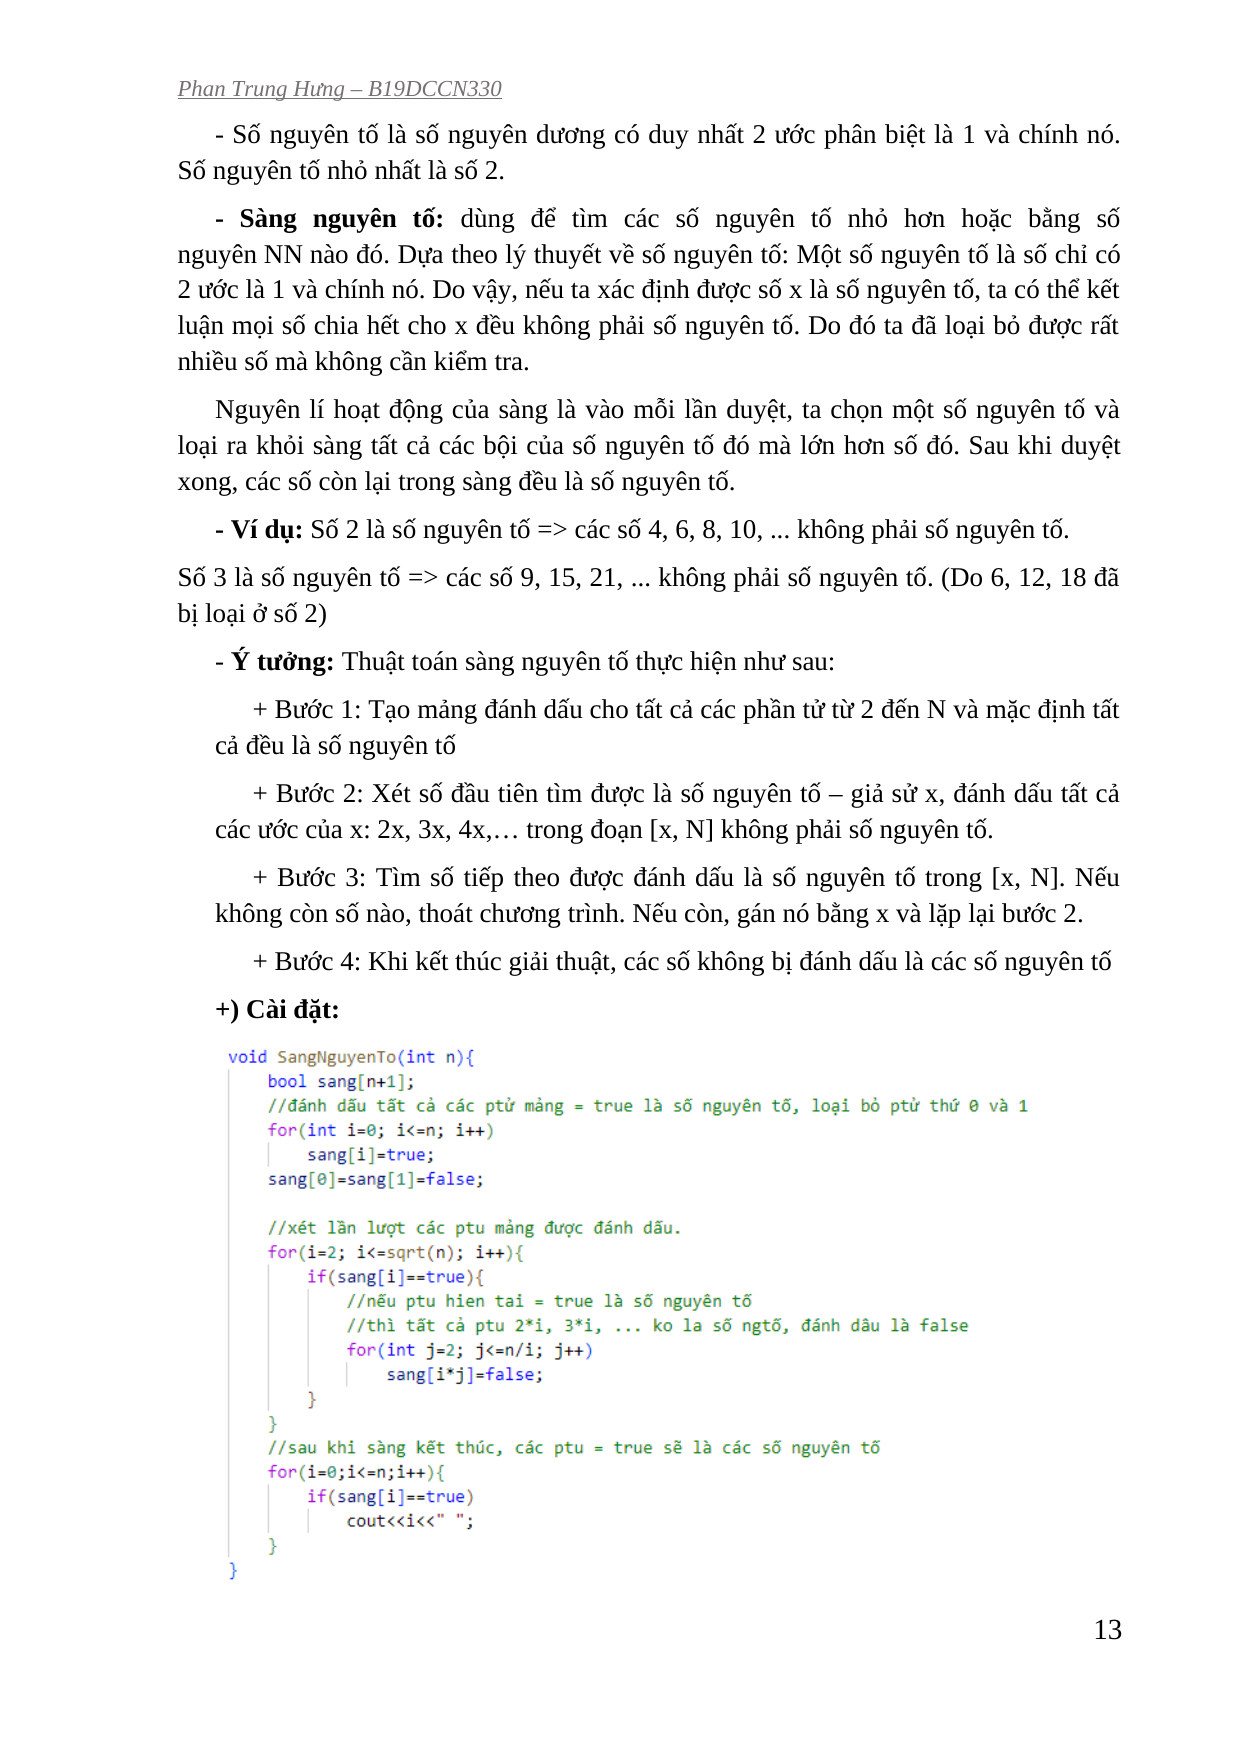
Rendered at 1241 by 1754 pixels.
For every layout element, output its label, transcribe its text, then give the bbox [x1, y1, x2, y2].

text Nguyên lí hoạt động của sàng là vào mỗi lần duyệt, ta chọn một số nguyên tố và loại ra khỏi sàng tất cả các bội của số nguyên tố đó mà lớn hơn số đó. Sau khi duyệt xong, các số còn lại trong sàng đều là số nguyên tố. [177, 460, 1122, 496]
text + Bước 4: Khi kết thúc giải thuật, các số không bị đánh dấu là các số nguyên tố [215, 945, 1122, 976]
text - Sàng nguyên tố: dùng để tìm các số nguyên tố nhỏ hơn hoặc bằng số nguyên NN nào đó. Dựa theo lý thuyết về số nguyên tố: Một số nguyên tố là số chỉ có 2 ước là 1 và chính nó. Do vậy, nếu ta xác định được số x là số nguyên tố, ta có thể kết luận mọi số chia hết cho x đều không phải số nguyên tố. Do đó ta đã loại bỏ được rất nhiều số mà không cần kiểm tra. [177, 340, 1122, 376]
text - Ví dụ: Số 2 là số nguyên tố => các số 4, 6, 8, 10, ... không phải số nguyên tố. [177, 513, 1122, 544]
picture [214, 1041, 1070, 1591]
text - Ý tưởng: Thuật toán sàng nguyên tố thực hiện như sau: [177, 645, 1122, 676]
text + Bước 3: Tìm số tiếp theo được đánh dấu là số nguyên tố trong [x, N]. Nếu không còn số nào, thoát chương trình. Nếu còn, gán nó bằng x và lặp lại bước 2. [215, 861, 1122, 928]
text + Bước 2: Xét số đầu tiên tìm được là số nguyên tố – giả sử x, đánh dấu tất cả các ước của x: 2x, 3x, 4x,… trong đoạn [x, N] không phải số nguyên tố. [215, 777, 1122, 844]
text +) Cài đặt: [177, 993, 1122, 1024]
text - Số nguyên tố là số nguyên dương có duy nhất 2 ước phân biệt là 1 và chính nó. Số nguyên tố nhỏ nhất là số 2. [177, 149, 1122, 185]
text - Sàng nguyên tố: dùng để tìm các số nguyên tố nhỏ hơn hoặc bằng số nguyên NN nào đó. Dựa theo lý thuyết về số nguyên tố: Một số nguyên tố là số chỉ có 2 ước là 1 và chính nó. Do vậy, nếu ta xác định được số x là số nguyên tố, ta có thể kết luận mọi số chia hết cho x đều không phải số nguyên tố. Do đó ta đã loại bỏ được rất nhiều số mà không cần kiểm tra. [177, 202, 1122, 274]
text Nguyên lí hoạt động của sàng là vào mỗi lần duyệt, ta chọn một số nguyên tố và loại ra khỏi sàng tất cả các bội của số nguyên tố đó mà lớn hơn số đó. Sau khi duyệt xong, các số còn lại trong sàng đều là số nguyên tố. [177, 393, 1122, 429]
text + Bước 1: Tạo mảng đánh dấu cho tất cả các phần tử từ 2 đến N và mặc định tất cả đều là số nguyên tố [215, 693, 1122, 760]
text Số 3 là số nguyên tố => các số 9, 15, 21, ... không phải số nguyên tố. (Do 6, 12, 18 đã bị loại ở số 2) [177, 561, 1122, 628]
